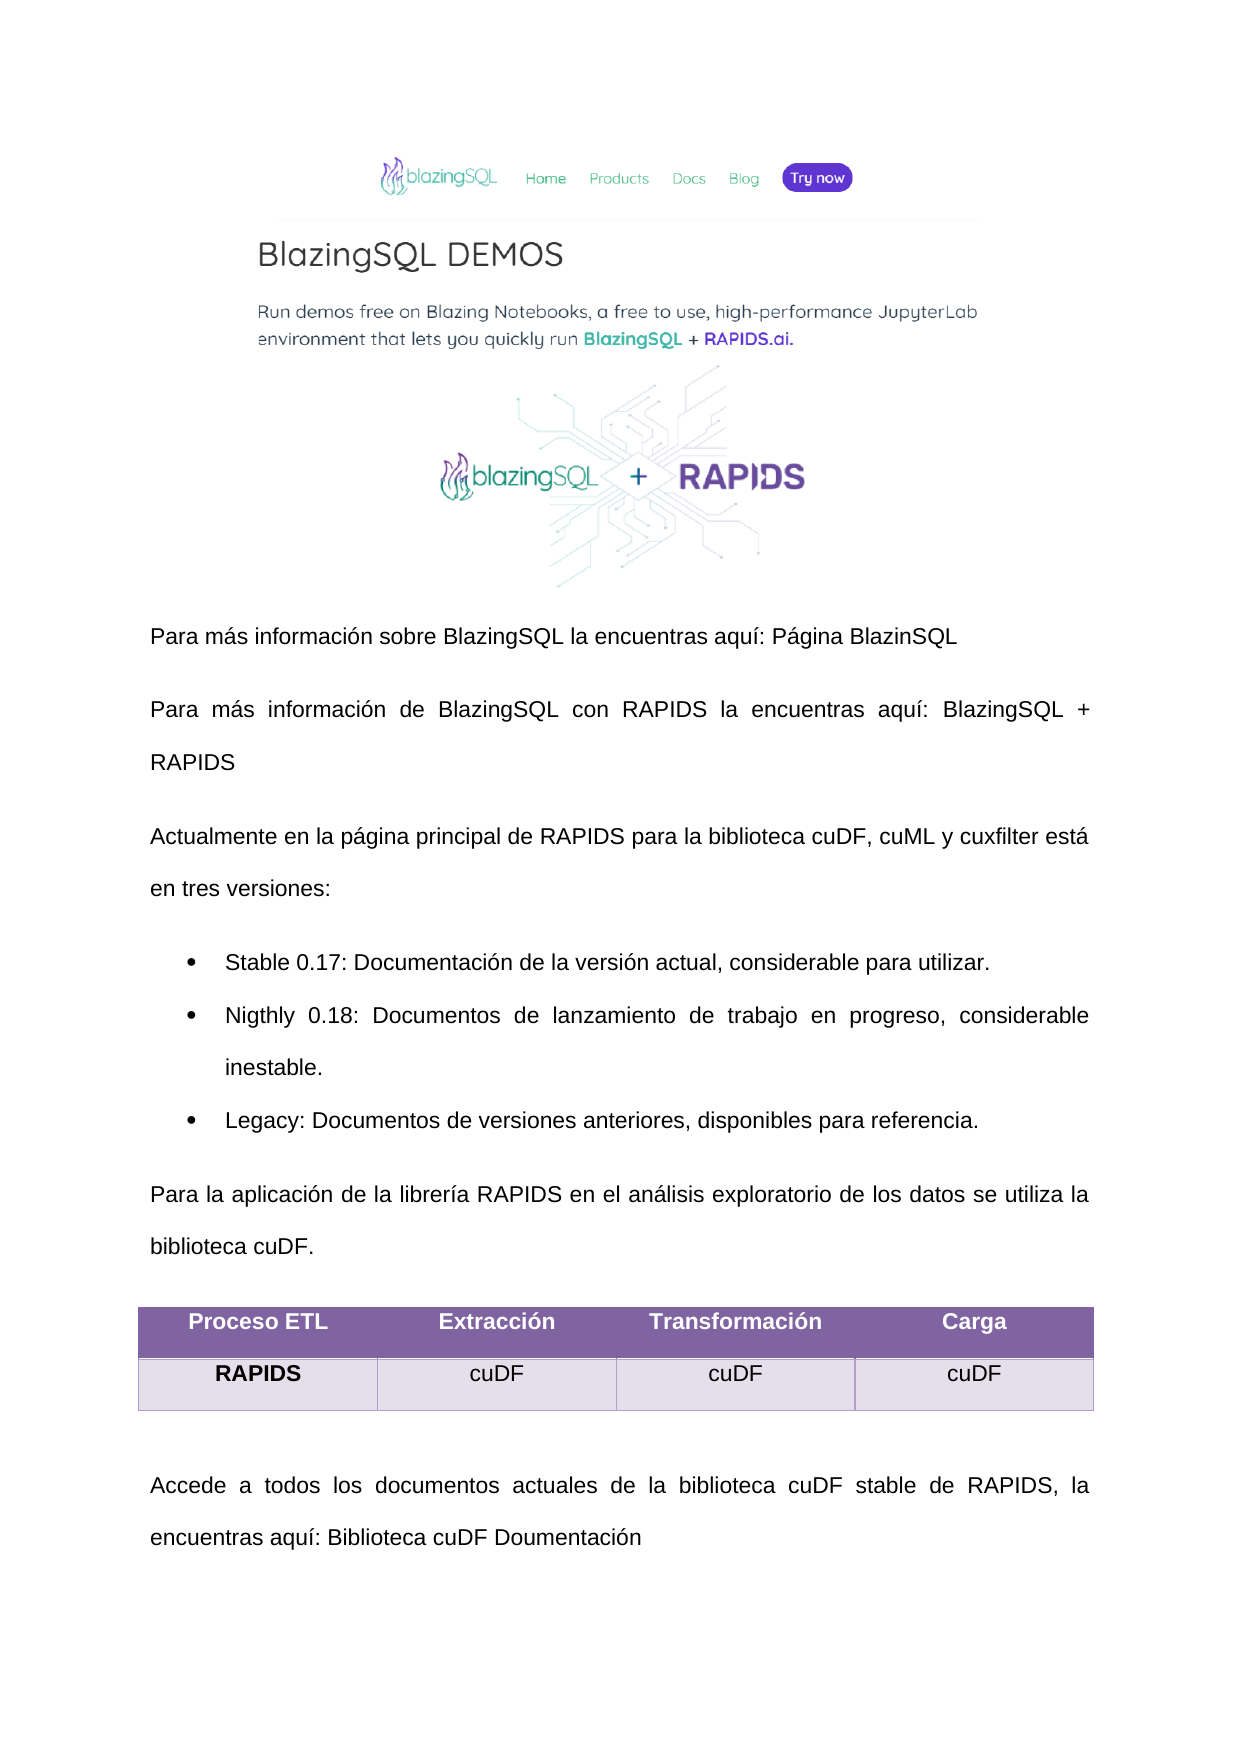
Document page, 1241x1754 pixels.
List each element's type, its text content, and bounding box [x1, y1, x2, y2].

list Nigthly 0.18: Documentos de lanzamiento de trabajo en progreso, considerable inestable. [187, 1002, 1090, 1081]
list Legacy: Documentos de versiones anteriores, disponibles para referencia. [187, 1107, 1090, 1133]
text Para más información sobre BlazingSQL la encuentras aquí: Página BlazinSQL [150, 623, 1090, 649]
table_header Proceso ETL [139, 1308, 377, 1358]
table_header Carga [856, 1308, 1093, 1358]
table_header Extracción [378, 1308, 616, 1358]
list Stable 0.17: Documentación de la versión actual, considerable para utilizar. [187, 949, 1090, 975]
table_cell RAPIDS [139, 1360, 377, 1410]
table_cell cuDF [617, 1360, 854, 1410]
text Para más información de BlazingSQL con RAPIDS la encuentras aquí: BlazingSQL + RAPIDS [150, 696, 1090, 775]
text Accede a todos los documentos actuales de la biblioteca cuDF stable de RAPIDS, la encuentras aquí: Biblioteca cuDF Doumentación [150, 1472, 1090, 1551]
table_cell cuDF [856, 1360, 1093, 1410]
table_cell cuDF [378, 1360, 616, 1410]
text Actualmente en la página principal de RAPIDS para la biblioteca cuDF, cuML y cuxfilter está en tres versiones: [150, 823, 1090, 902]
text Para la aplicación de la librería RAPIDS en el análisis exploratorio de los datos se utiliza la biblioteca cuDF. [150, 1181, 1090, 1259]
picture [258, 150, 982, 590]
table_header Transformación [617, 1308, 854, 1358]
